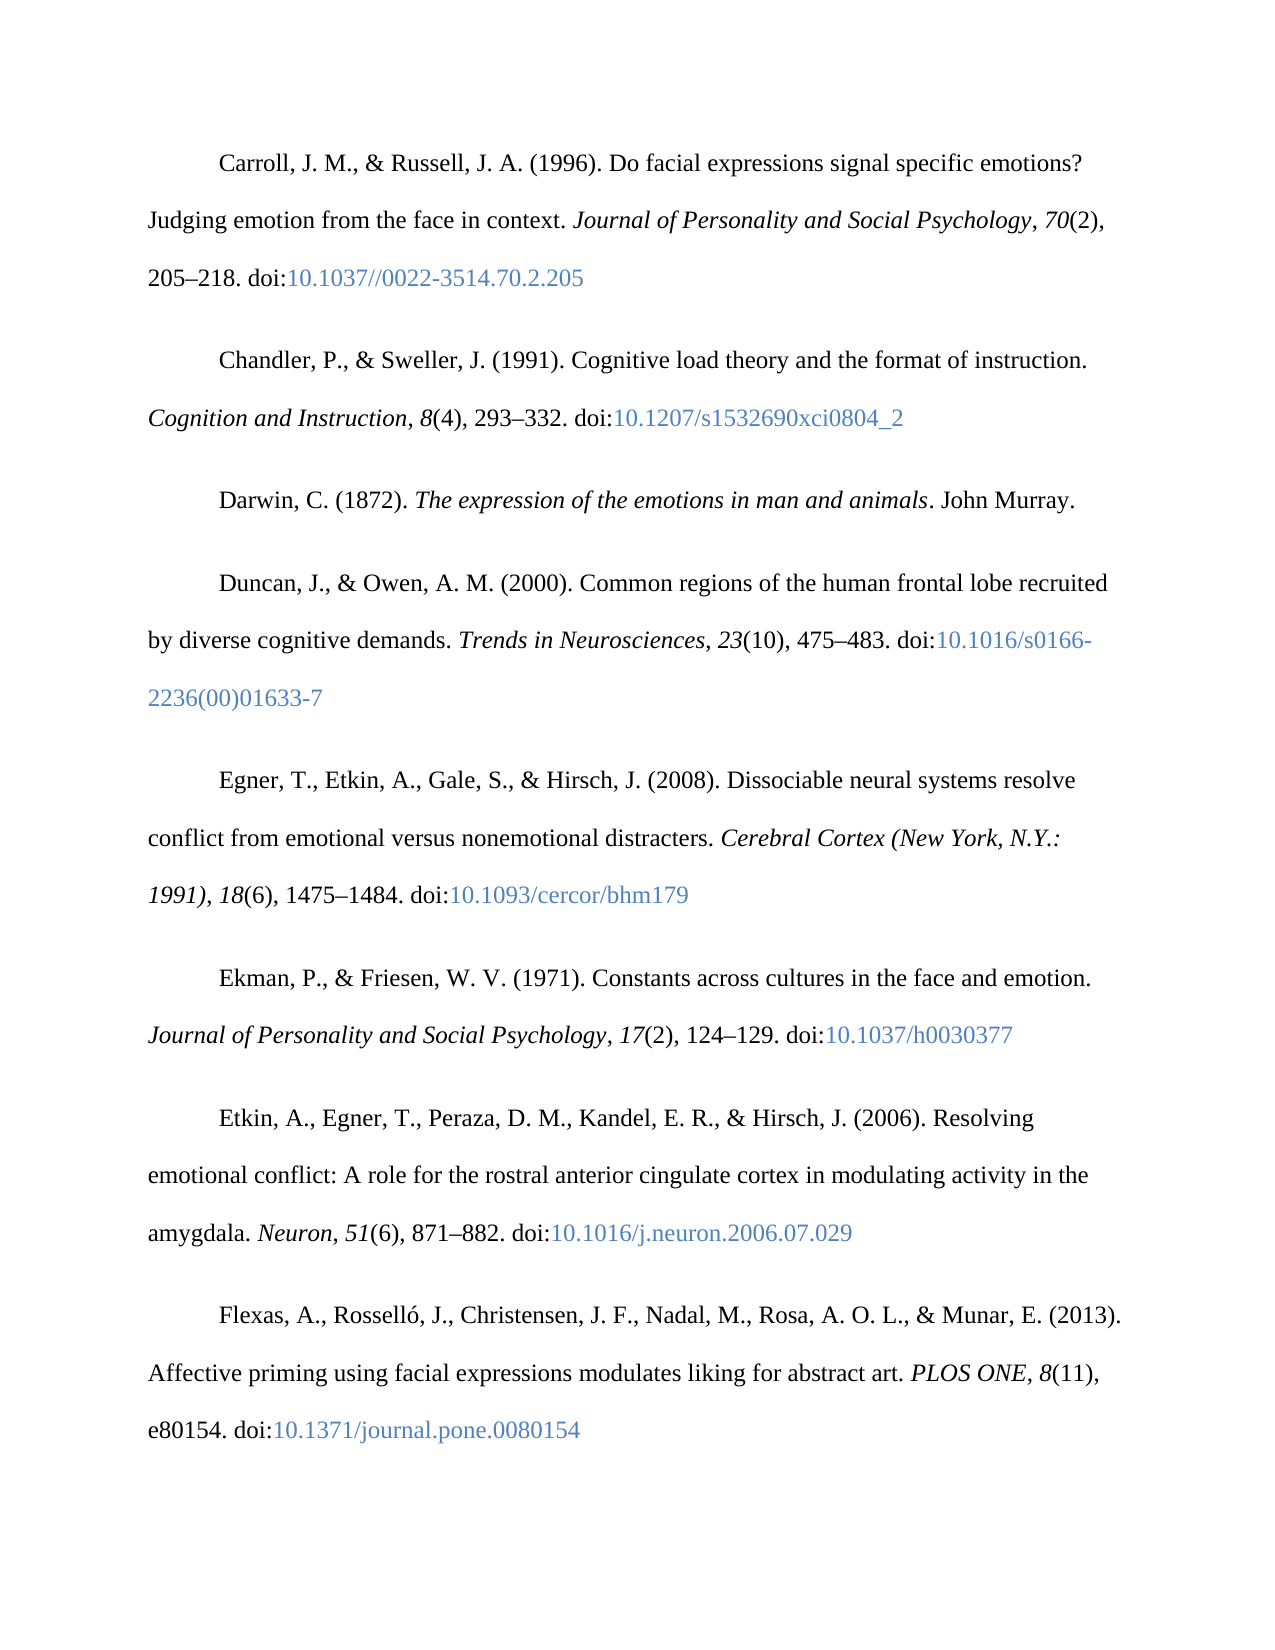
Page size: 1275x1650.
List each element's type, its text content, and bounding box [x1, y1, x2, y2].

text Carroll, J. M., & Russell, J. A. (1996). Do facial expressions signal specific emotions? Judging emotion from the face in context. Journal of Personality and Social Psychology, 70(2), 205–218. doi:10.1037//0022-3514.70.2.205 [148, 148, 1127, 291]
text Darwin, C. (1872). The expression of the emotions in man and animals. John Murray. [148, 485, 1127, 514]
text Egner, T., Etkin, A., Gale, S., & Hirsch, J. (2008). Dissociable neural systems resolve conflict from emotional versus nonemotional distracters. Cerebral Cortex (New York, N.Y.: 1991), 18(6), 1475–1484. doi:10.1093/cercor/bhm179 [148, 765, 1127, 909]
text Flexas, A., Rosselló, J., Christensen, J. F., Nadal, M., Rosa, A. O. L., & Munar, E. (2013). Affective priming using facial expressions modulates liking for abstract art. PLOS ONE, 8(11), e80154. doi:10.1371/journal.pone.0080154 [148, 1300, 1127, 1444]
text Duncan, J., & Owen, A. M. (2000). Common regions of the human frontal lobe recruited by diverse cognitive demands. Trends in Neurosciences, 23(10), 475–483. doi:10.1016/s0166-2236(00)01633-7 [148, 568, 1127, 711]
text Etkin, A., Egner, T., Peraza, D. M., Kandel, E. R., & Hirsch, J. (2006). Resolving emotional conflict: A role for the rostral anterior cingulate cortex in modulating activity in the amygdala. Neuron, 51(6), 871–882. doi:10.1016/j.neuron.2006.07.029 [148, 1103, 1127, 1246]
text Chandler, P., & Sweller, J. (1991). Cognitive load theory and the format of instruction. Cognition and Instruction, 8(4), 293–332. doi:10.1207/s1532690xci0804_2 [148, 345, 1127, 431]
text Ekman, P., & Friesen, W. V. (1971). Constants across cultures in the face and emotion. Journal of Personality and Social Psychology, 17(2), 124–129. doi:10.1037/h0030377 [148, 963, 1127, 1049]
